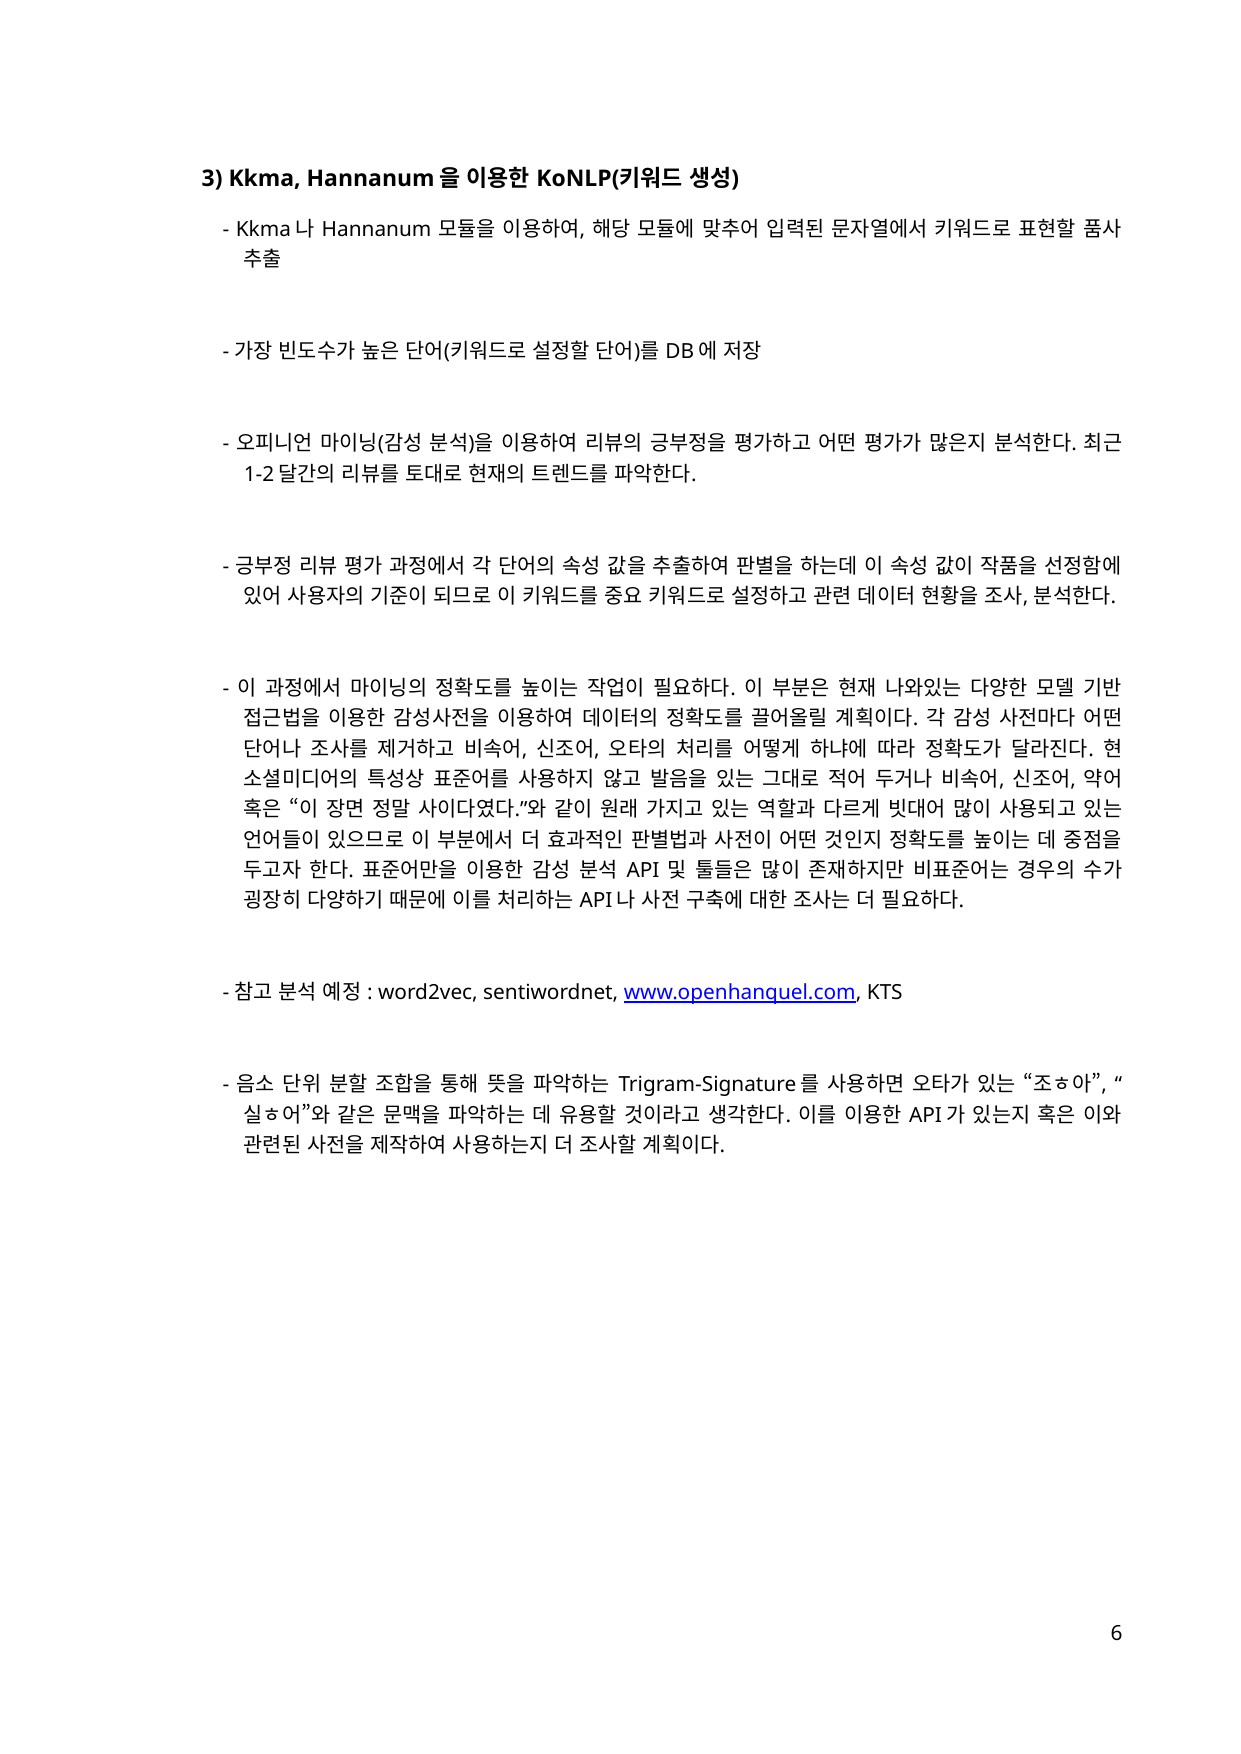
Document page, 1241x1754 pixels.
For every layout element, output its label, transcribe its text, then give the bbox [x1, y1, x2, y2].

list - 오피니언 마이닝(감성 분석)을 이용하여 리뷰의 긍부정을 평가하고 어떤 평가가 많은지 분석한다. 최근 1-2달간의 리뷰를 토대로 현재의 트렌드를 파악한다. [222, 426, 1122, 487]
text - Kkma나 Hannanum 모듈을 이용하여, 해당 모듈에 맞추어 입력된 문자열에서 키워드로 표현할 품사 추출 [222, 212, 1122, 273]
list - 음소 단위 분할 조합을 통해 뜻을 파악하는 Trigram-Signature를 사용하면 오타가 있는 “조ㅎ아”, “실ㅎ어”와 같은 문맥을 파악하는 데 유용할 것이라고 생각한다. 이를 이용한 API가 있는지 혹은 이와 관련된 사전을 제작하여 사용하는지 더 조사할 계획이다. [222, 1067, 1122, 1158]
list - 가장 빈도수가 높은 단어(키워드로 설정할 단어)를 DB에 저장 [222, 334, 1122, 365]
text 3) Kkma, Hannanum을 이용한 KoNLP(키워드 생성) [118, 159, 1122, 193]
list - 긍부정 리뷰 평가 과정에서 각 단어의 속성 값을 추출하여 판별을 하는데 이 속성 값이 작품을 선정함에 있어 사용자의 기준이 되므로 이 키워드를 중요 키워드로 설정하고 관련 데이터 현황을 조사, 분석한다. [222, 549, 1122, 609]
list - 참고 분석 예정 : word2vec, sentiwordnet, www.openhanquel.com, KTS [222, 975, 1122, 1006]
list - 이 과정에서 마이닝의 정확도를 높이는 작업이 필요하다. 이 부분은 현재 나와있는 다양한 모델 기반 접근법을 이용한 감성사전을 이용하여 데이터의 정확도를 끌어올릴 계획이다. 각 감성 사전마다 어떤 단어나 조사를 제거하고 비속어, 신조어, 오타의 처리를 어떻게 하냐에 따라 정확도가 달라진다. 현 소셜미디어의 특성상 표준어를 사용하지 않고 발음을 있는 그대로 적어 두거나 비속어, 신조어, 약어 혹은 “이 장면 정말 사이다였다.”와 같이 원래 가지고 있는 역할과 다르게 빗대어 많이 사용되고 있는 언어들이 있으므로 이 부분에서 더 효과적인 판별법과 사전이 어떤 것인지 정확도를 높이는 데 중점을 두고자 한다. 표준어만을 이용한 감성 분석 API 및 툴들은 많이 존재하지만 비표준어는 경우의 수가 굉장히 다양하기 때문에 이를 처리하는 API나 사전 구축에 대한 조사는 더 필요하다. [222, 671, 1122, 914]
